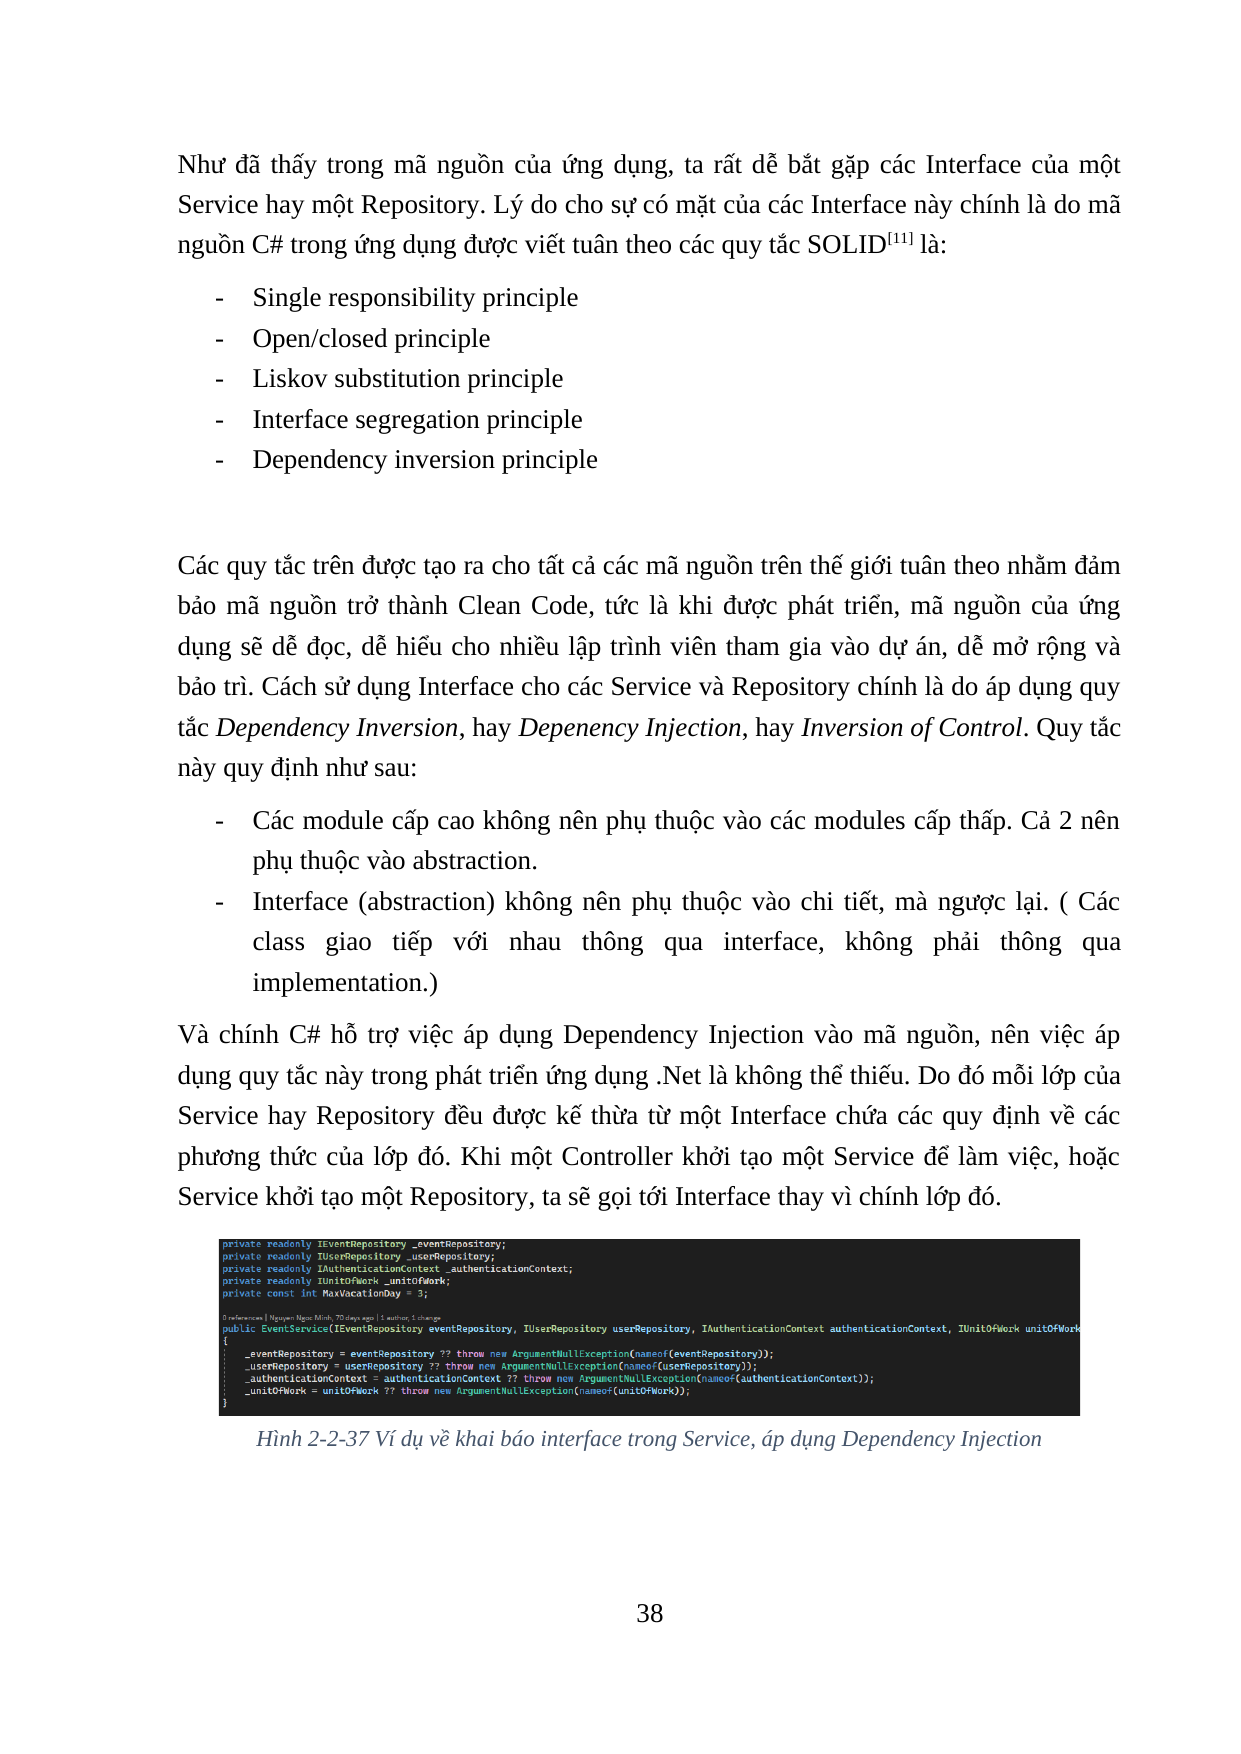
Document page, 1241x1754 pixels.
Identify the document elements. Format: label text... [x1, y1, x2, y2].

list Interface segregation principle [215, 403, 1122, 434]
text Các quy tắc trên được tạo ra cho tất cả các mã nguồn trên thế giới tuân theo nhằm đảm bảo mã nguồn trở thành Clean Code, tức là khi được phát triển, mã nguồn của ứng dụng sẽ dễ đọc, dễ hiểu cho nhiều lập trình viên tham gia vào dự án, dễ mở rộng và bảo trì. Cách sử dụng Interface cho các Service và Repository chính là do áp dụng quy tắc Dependency Inversion, hay Depenency Injection, hay Inversion of Control. Quy tắc này quy định như sau: [177, 549, 1122, 782]
list Liskov substitution principle [215, 362, 1122, 393]
list Các module cấp cao không nên phụ thuộc vào các modules cấp thấp. Cả 2 nên phụ thuộc vào abstraction. [215, 804, 1122, 876]
picture [218, 1239, 1080, 1416]
text Và chính C# hỗ trợ việc áp dụng Dependency Injection vào mã nguồn, nên việc áp dụng quy tắc này trong phát triển ứng dụng .Net là không thể thiếu. Do đó mỗi lớp của Service hay Repository đều được kế thừa từ một Interface chứa các quy định về các phương thức của lớp đó. Khi một Controller khởi tạo một Service để làm việc, hoặc Service khởi tạo một Repository, ta sẽ gọi tới Interface thay vì chính lớp đó. [177, 1018, 1122, 1211]
list Interface (abstraction) không nên phụ thuộc vào chi tiết, mà ngược lại. ( Các class giao tiếp với nhau thông qua interface, không phải thông qua implementation.) [215, 885, 1122, 997]
list Dependency inversion principle [215, 443, 1122, 474]
list Single responsibility principle [215, 281, 1122, 313]
list Open/closed principle [215, 322, 1122, 353]
text Như đã thấy trong mã nguồn của ứng dụng, ta rất dễ bắt gặp các Interface của một Service hay một Repository. Lý do cho sự có mặt của các Interface này chính là do mã nguồn C# trong ứng dụng được viết tuân theo các quy tắc SOLID[11] là: [177, 148, 1122, 260]
